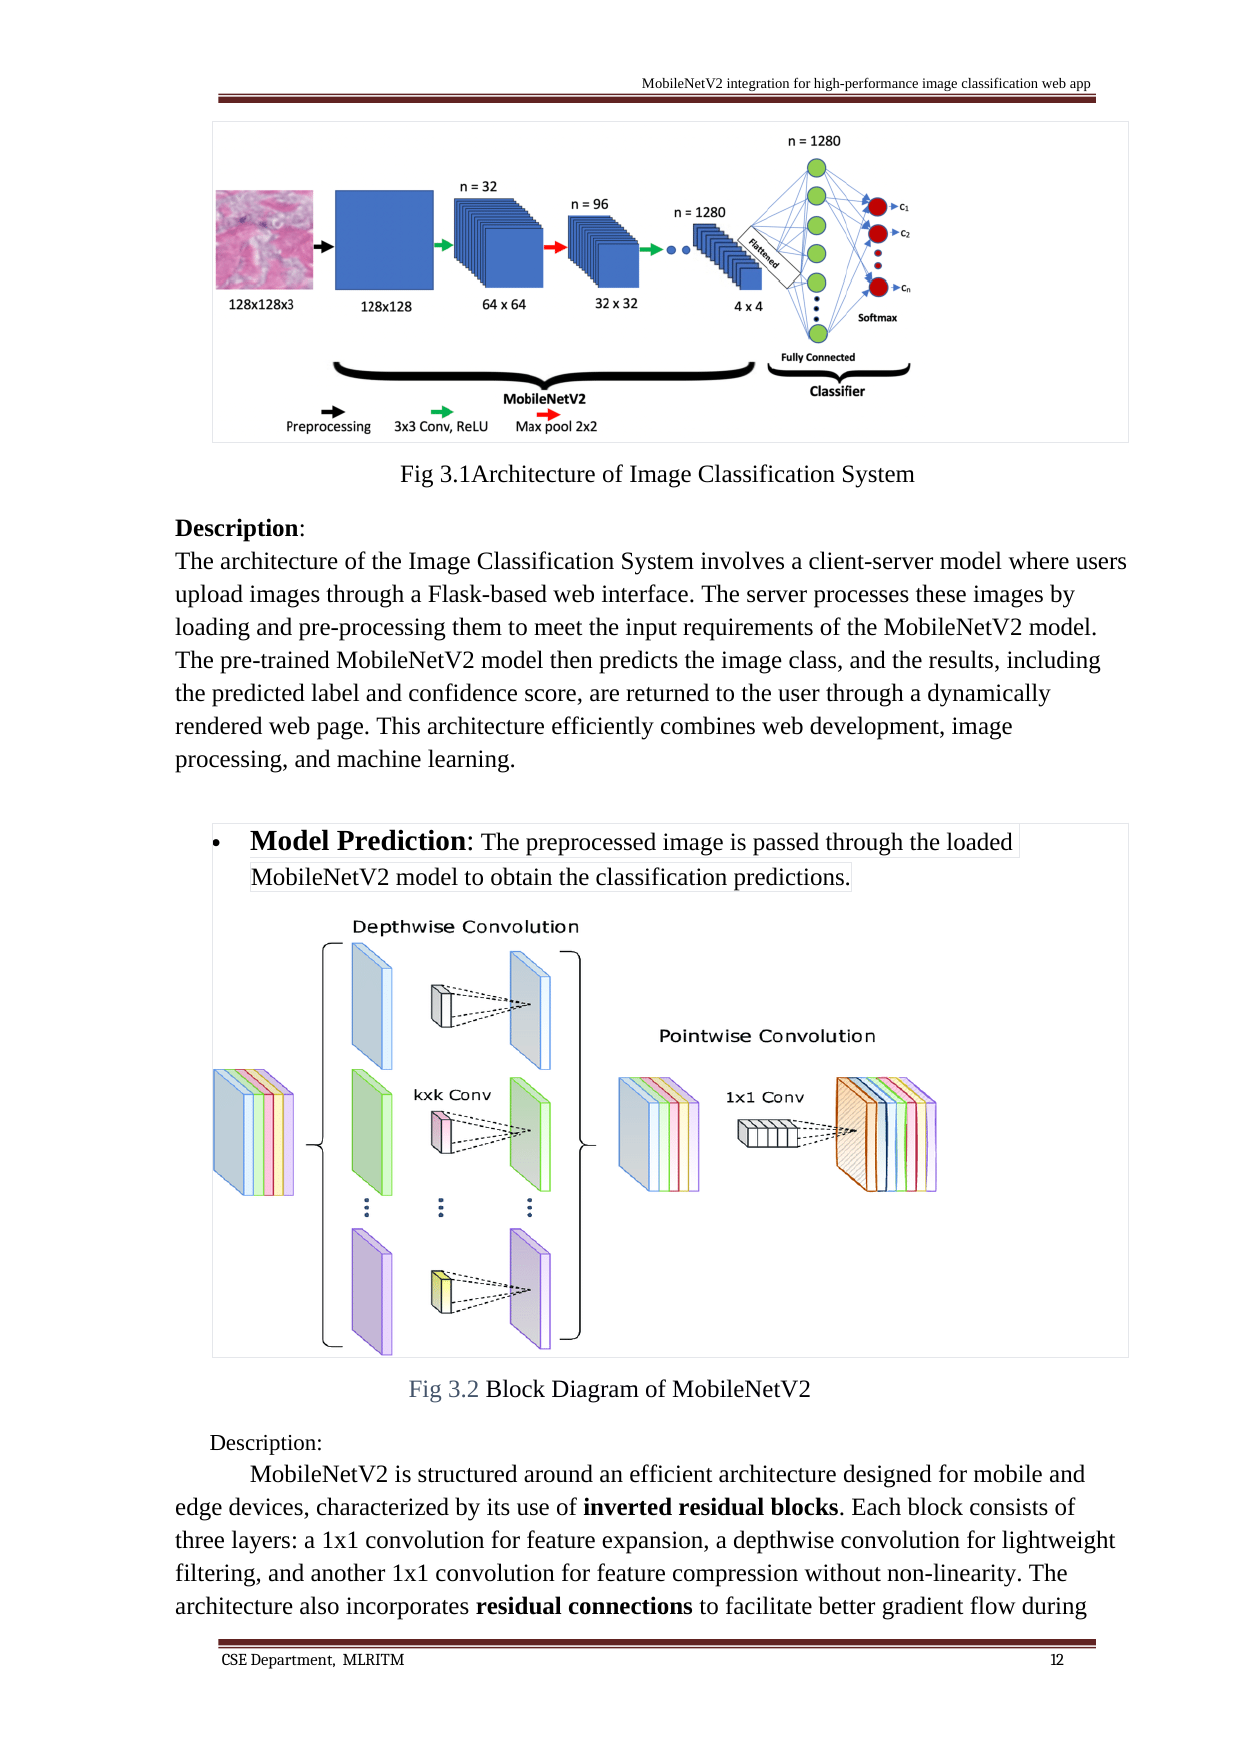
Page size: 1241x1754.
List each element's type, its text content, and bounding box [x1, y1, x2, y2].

picture [213, 908, 937, 1357]
text Fig 3.1Architecture of Image Classification System [325, 459, 1128, 488]
picture [213, 122, 926, 442]
list Model Prediction: The preprocessed image is passed through the loaded MobileNetV2 model to obtain the classification predictions. [213, 824, 1128, 892]
text Description: [175, 1428, 1128, 1455]
text The architecture of the Image Classification System involves a client-server model where users upload images through a Flask-based web interface. The server processes these images by loading and pre-processing them to meet the input requirements of the MobileNetV2 model. The pre-trained MobileNetV2 model then predicts the image class, and the results, including the predicted label and confidence score, are returned to the user through a dynamically rendered web page. This architecture efficiently combines web development, image processing, and machine learning. [175, 546, 1128, 773]
text Fig 3.2 Block Diagram of MobileNetV2 [175, 1374, 1128, 1403]
text Description: [175, 513, 1128, 542]
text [175, 1459, 1128, 1619]
